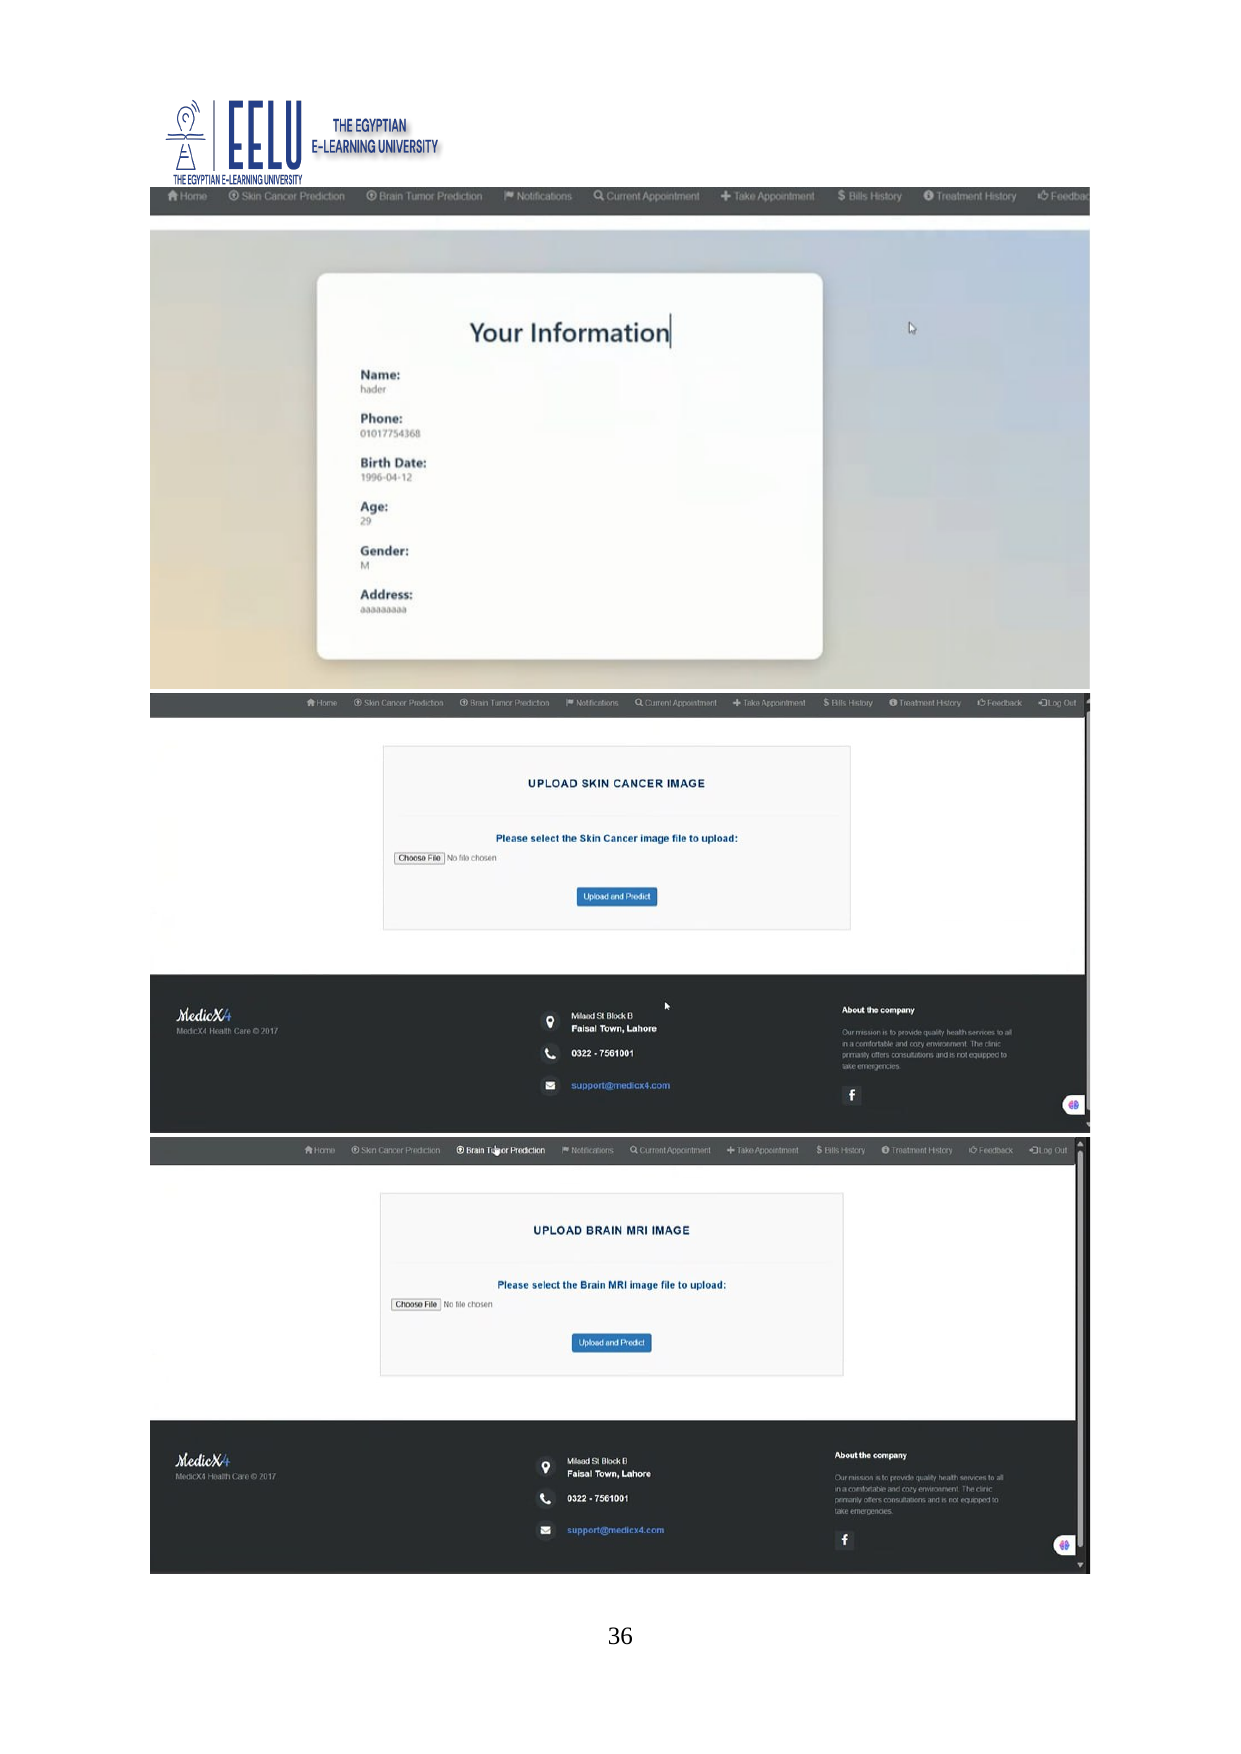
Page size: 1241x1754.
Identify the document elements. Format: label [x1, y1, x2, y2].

picture [150, 75, 1091, 689]
picture [150, 1137, 1091, 1574]
picture [150, 693, 1091, 1133]
